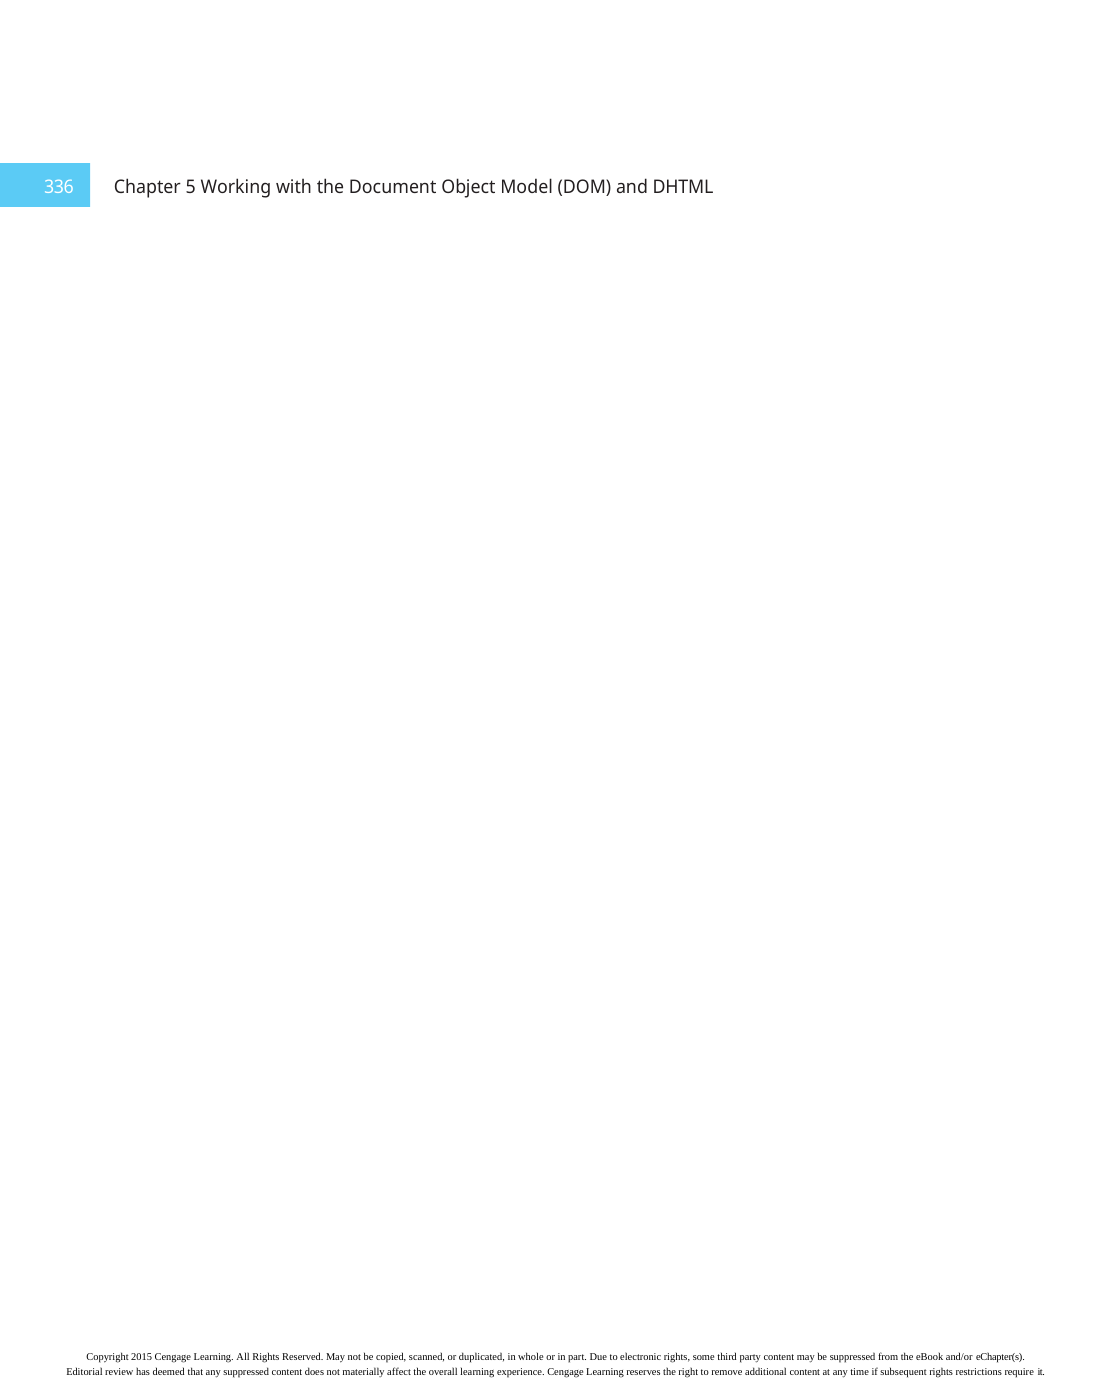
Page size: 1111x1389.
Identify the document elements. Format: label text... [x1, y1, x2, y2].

text Chapter 5 Working with the Document Object Model (DOM) and DHTML [114, 173, 1110, 199]
